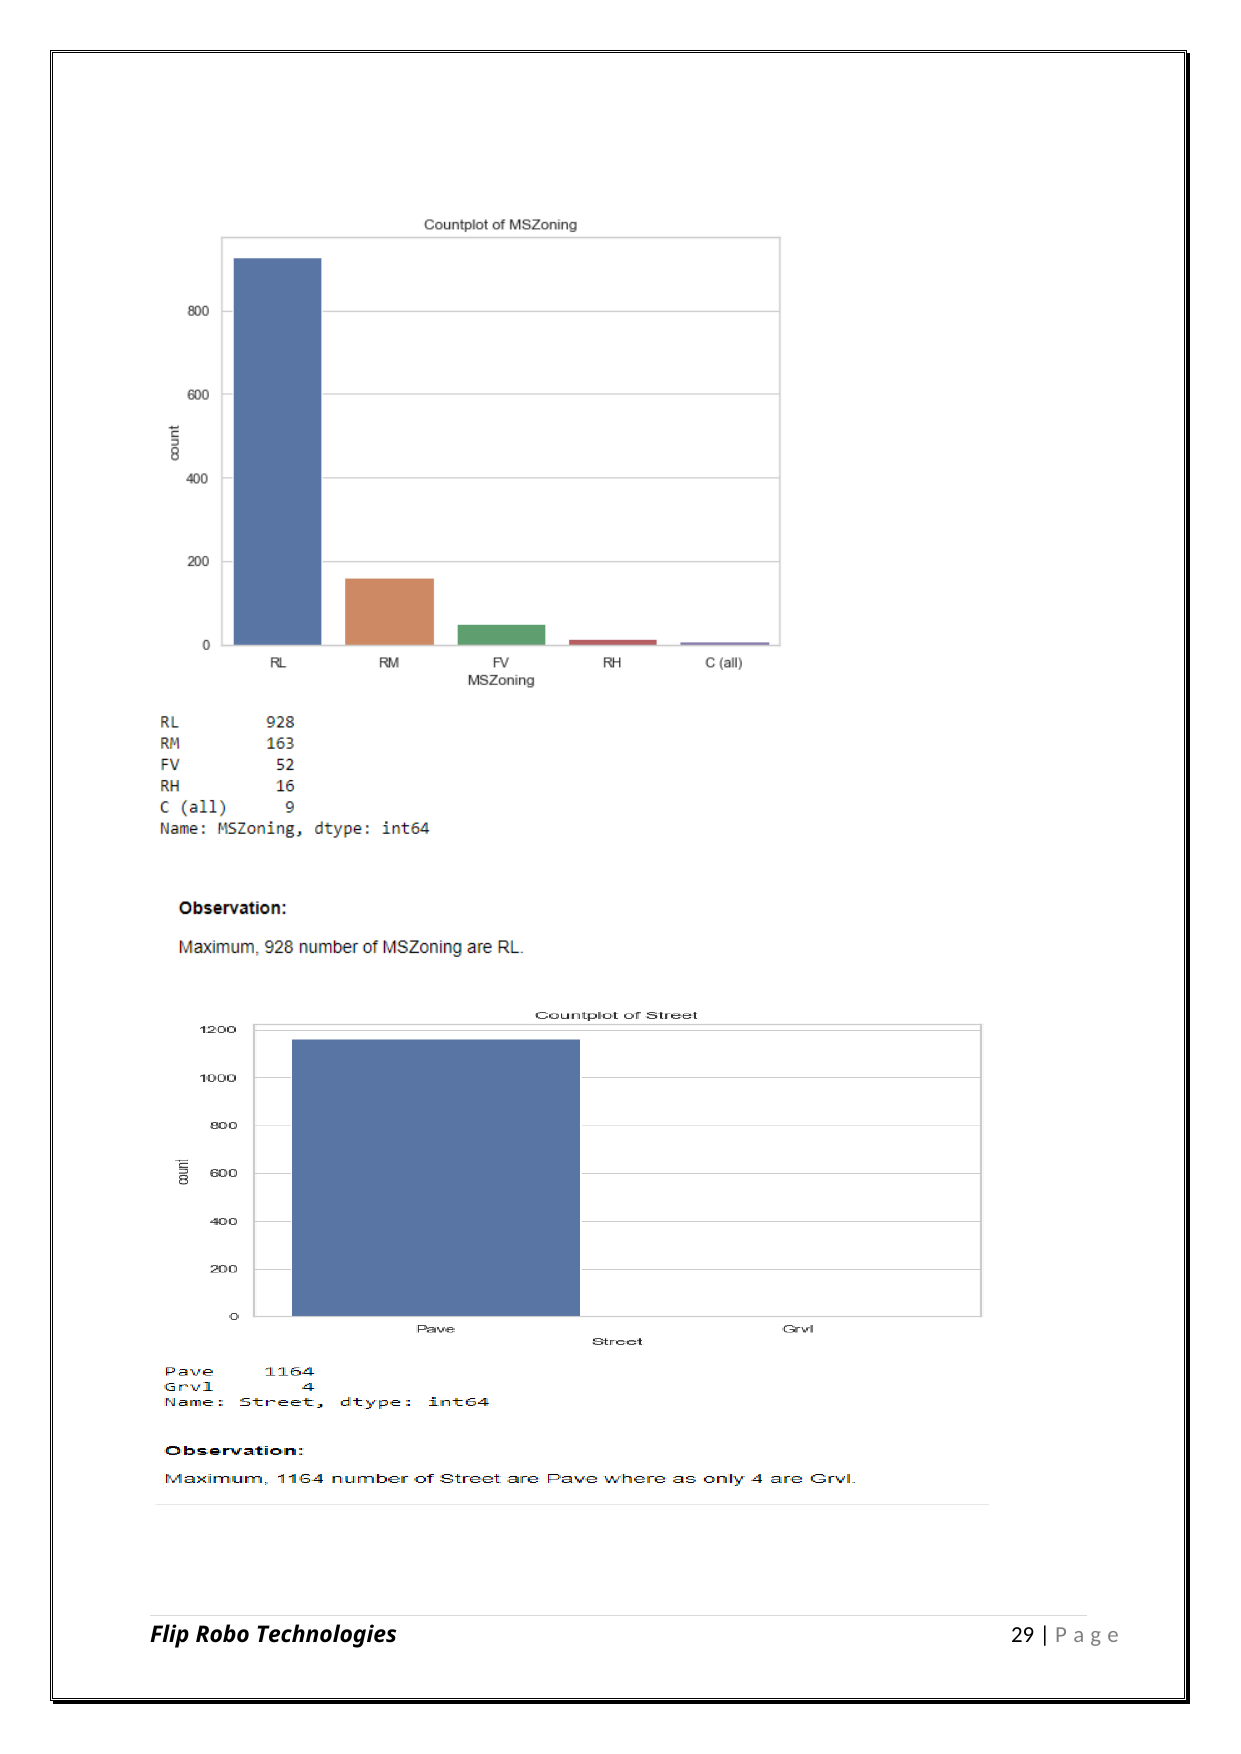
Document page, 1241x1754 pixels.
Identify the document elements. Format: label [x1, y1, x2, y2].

picture [150, 209, 804, 854]
picture [150, 1002, 989, 1505]
picture [150, 884, 568, 972]
